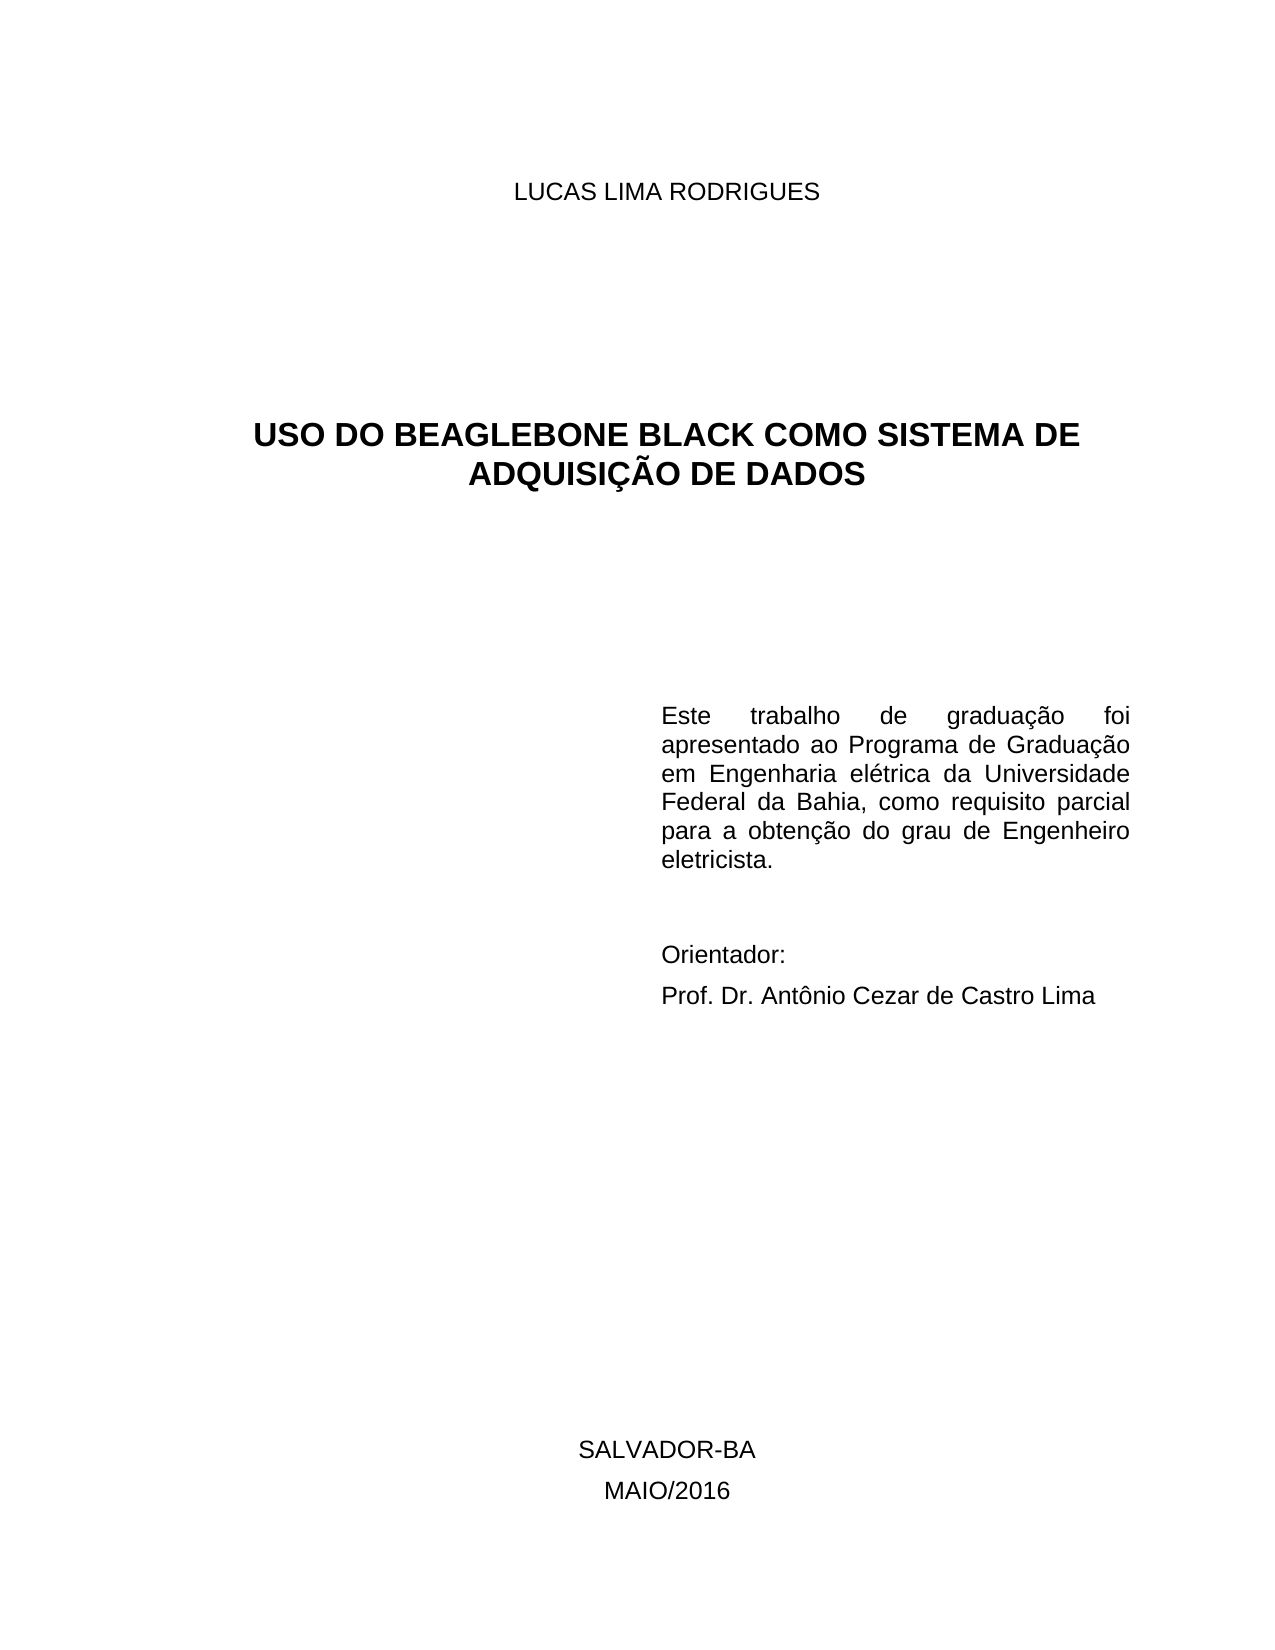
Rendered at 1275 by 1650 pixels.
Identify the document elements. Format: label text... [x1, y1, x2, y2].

table_cell Orientador: [177, 940, 1157, 981]
table_cell Prof. Dr. Antônio Cezar de Castro Lima [177, 981, 1157, 1435]
table_cell [177, 701, 1157, 940]
table_cell MAIO/2016 [177, 1476, 1157, 1517]
table_cell LUCAS LIMA RODRIGUES [177, 177, 1157, 218]
